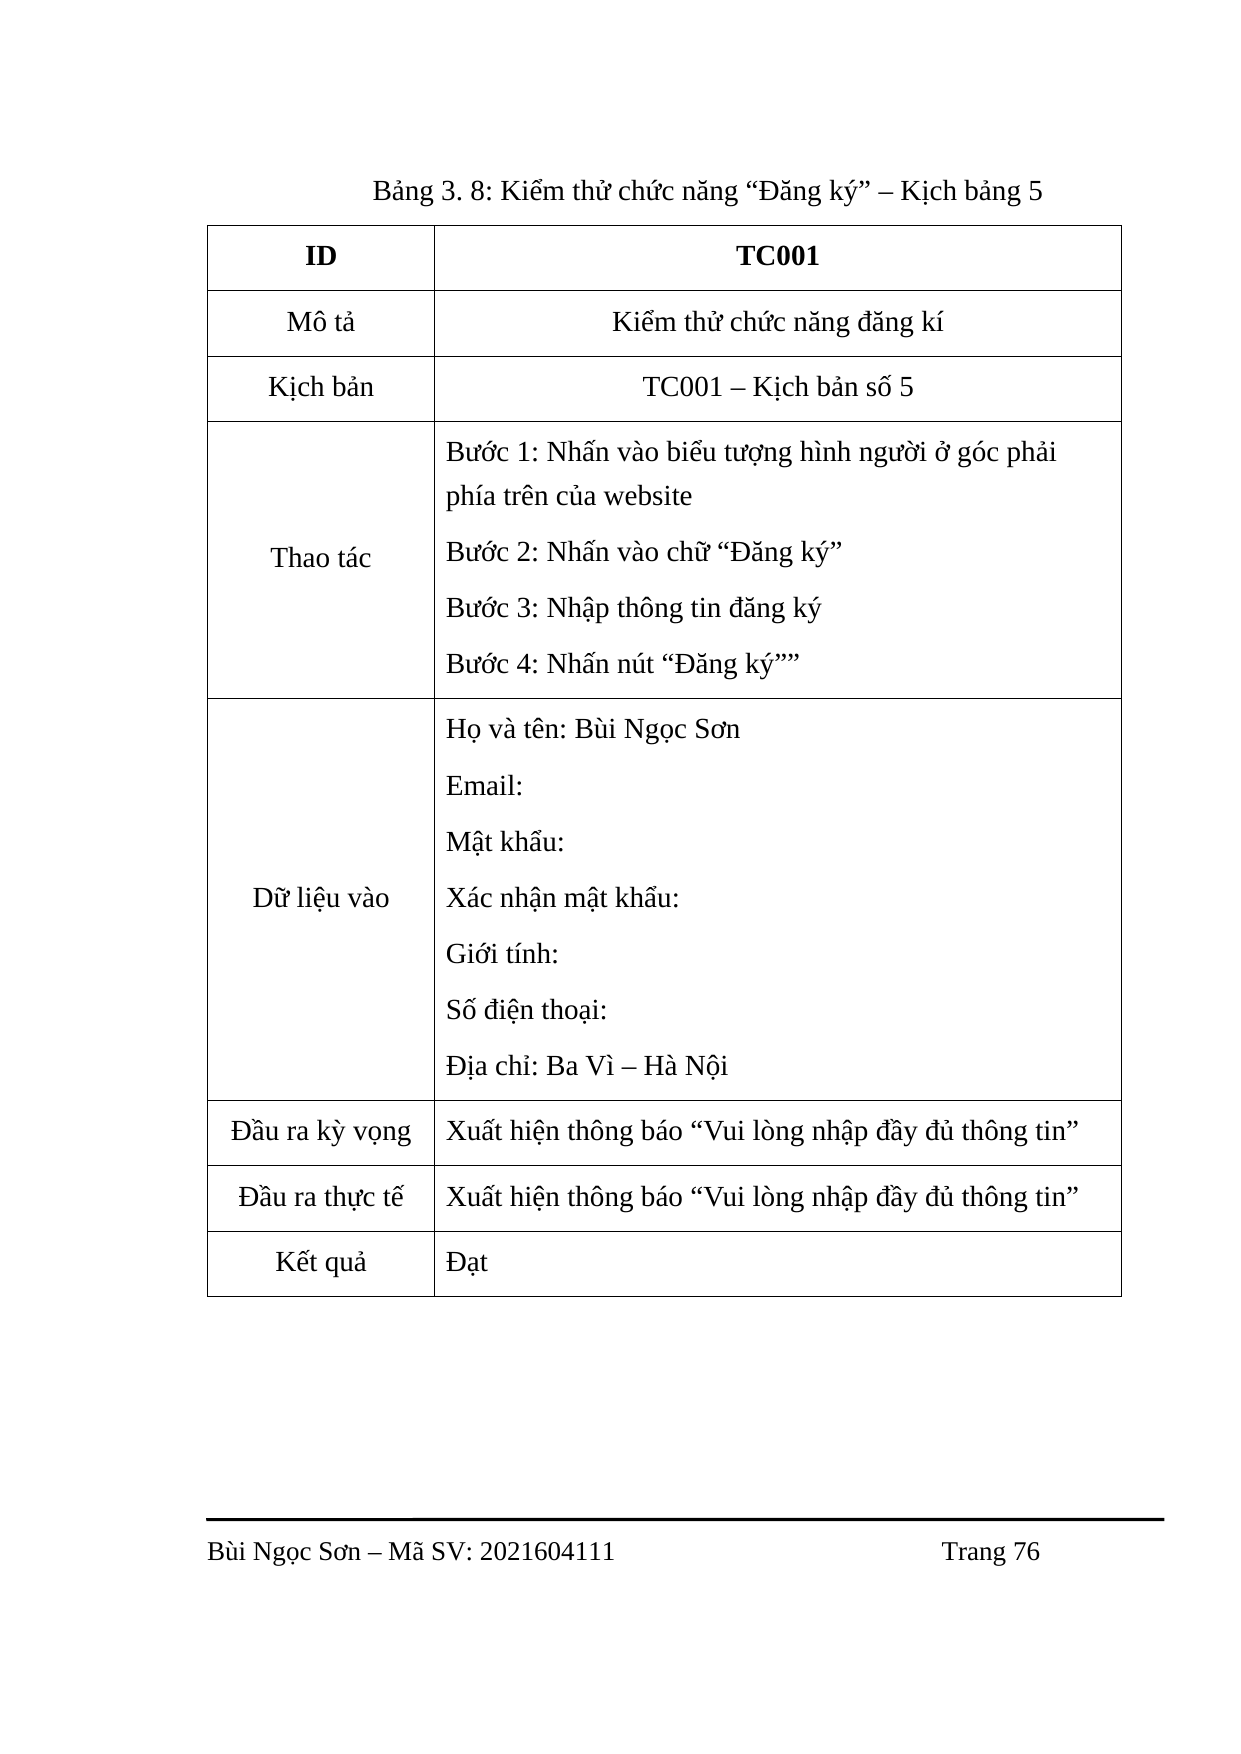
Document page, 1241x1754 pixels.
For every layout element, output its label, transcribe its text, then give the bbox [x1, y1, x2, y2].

table_cell Thao tác [208, 422, 434, 698]
table_cell Kiểm thử chức năng đăng kí [435, 291, 1121, 356]
table_cell Dữ liệu vào [208, 699, 434, 1100]
table_cell Đạt [435, 1232, 1121, 1296]
table_cell Xuất hiện thông báo “Vui lòng nhập đầy đủ thông tin” [435, 1166, 1121, 1231]
table_cell Họ và tên: Bùi Ngọc Sơn Email: Mật khẩu: Xác nhận mật khẩu: Giới tính: Số điện thoại: Địa chỉ: Ba Vì – Hà Nội [435, 699, 1121, 1100]
table_cell Xuất hiện thông báo “Vui lòng nhập đầy đủ thông tin” [435, 1101, 1121, 1165]
table_cell Đầu ra thực tế [208, 1166, 434, 1231]
table_cell Kịch bản [208, 357, 434, 421]
table_cell Kết quả [208, 1232, 434, 1296]
table_cell Mô tả [208, 291, 434, 356]
table_header ID [208, 226, 434, 290]
table_header TC001 [435, 226, 1121, 290]
table_cell Bước 1: Nhấn vào biểu tượng hình người ở góc phải phía trên của website Bước 2: Nhấn vào chữ “Đăng ký” Bước 3: Nhập thông tin đăng ký Bước 4: Nhấn nút “Đăng ký”” [435, 422, 1121, 698]
table_cell Đầu ra kỳ vọng [208, 1101, 434, 1165]
table_cell TC001 – Kịch bản số 5 [435, 357, 1121, 421]
